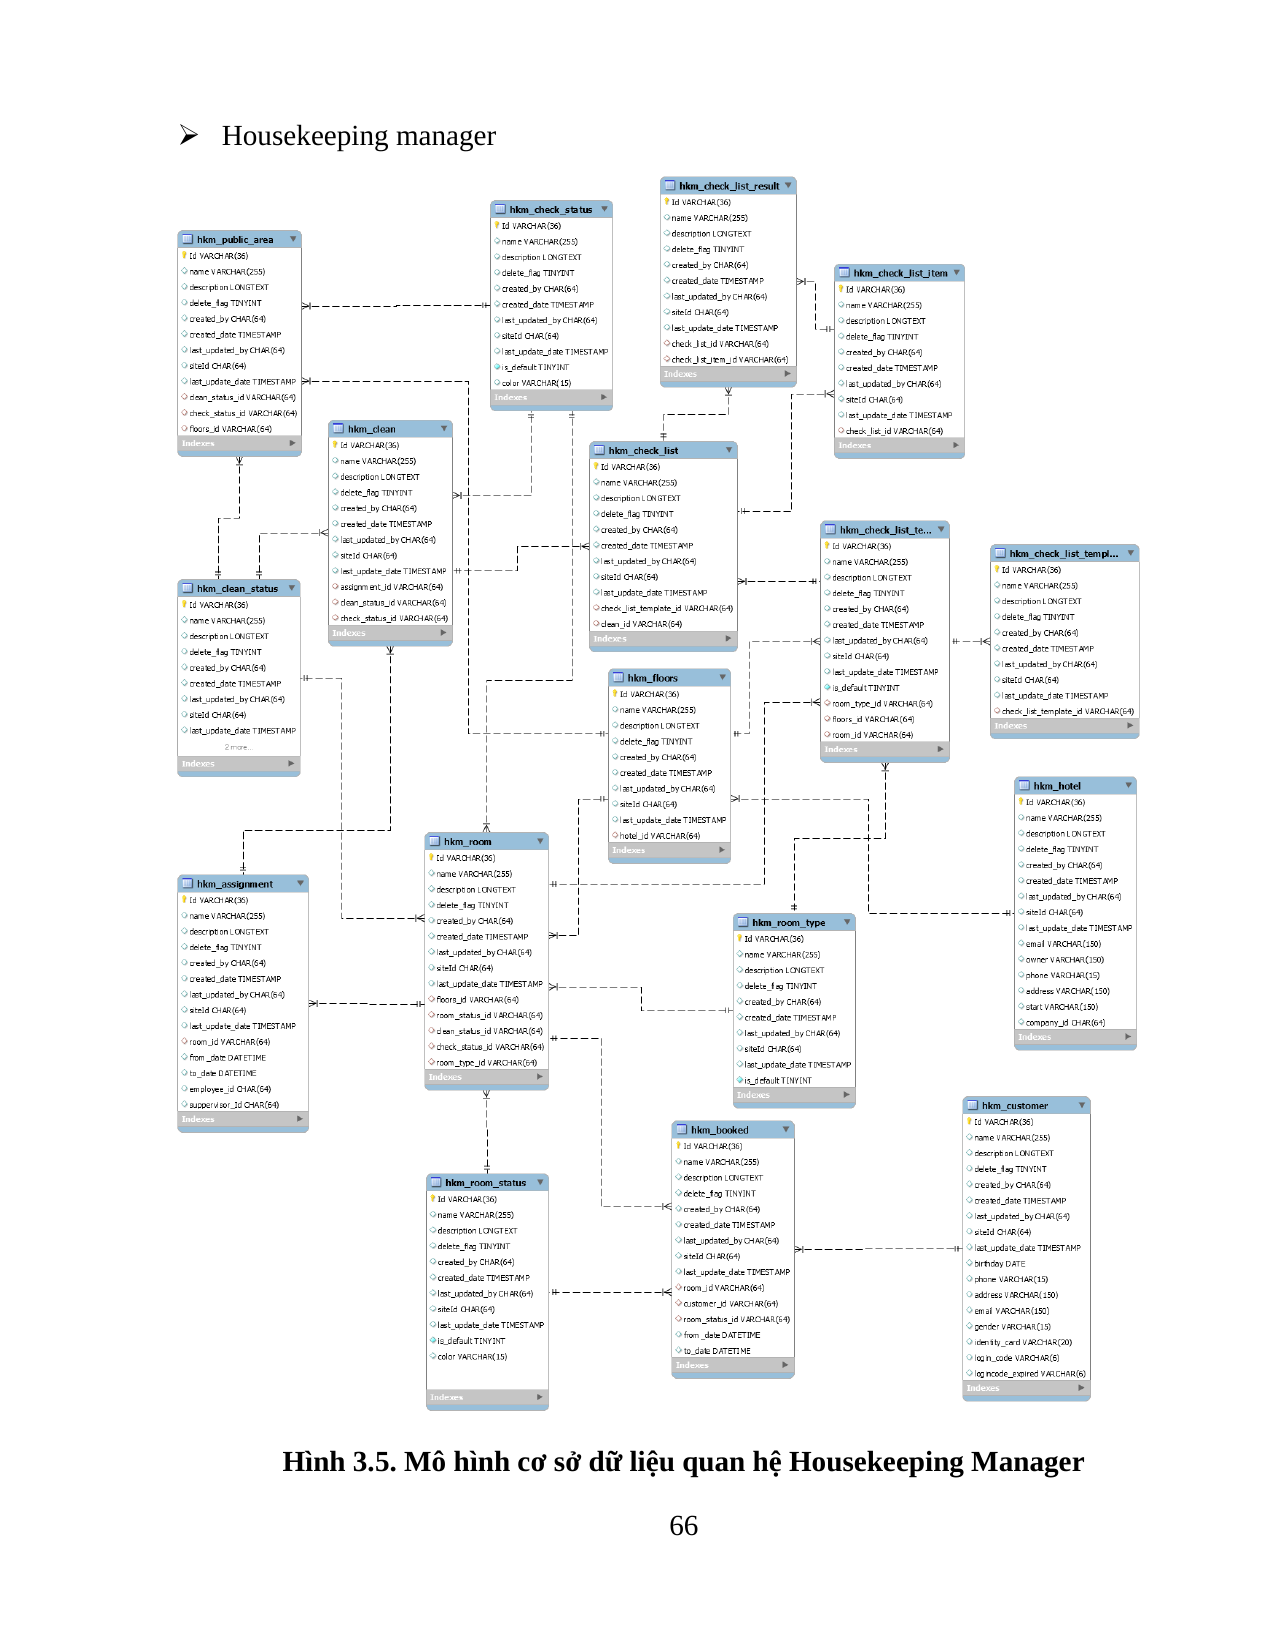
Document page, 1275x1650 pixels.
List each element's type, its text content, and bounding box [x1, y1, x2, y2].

list Housekeeping manager [177, 118, 1157, 152]
text Hình 3.5. Mô hình cơ sở dữ liệu quan hệ Housekeeping Manager [177, 1444, 1157, 1478]
picture [177, 174, 1153, 1422]
